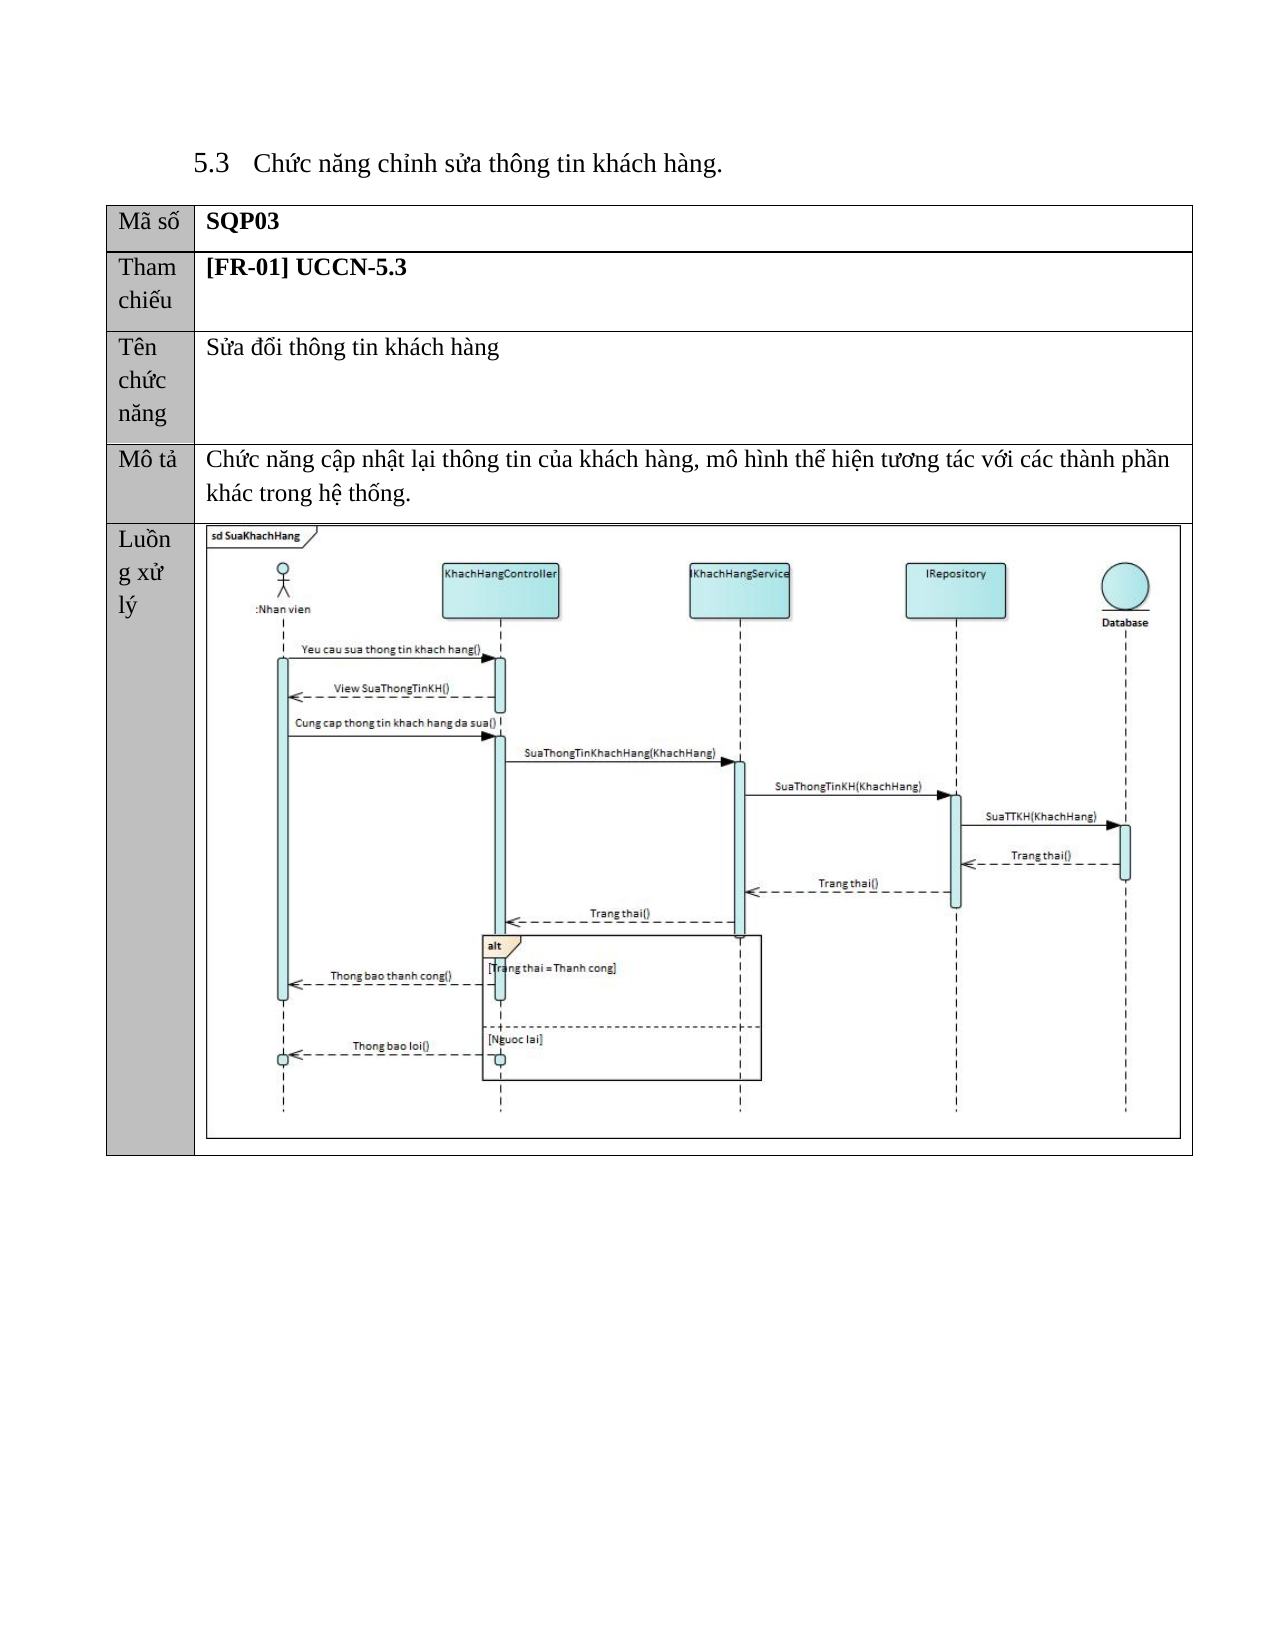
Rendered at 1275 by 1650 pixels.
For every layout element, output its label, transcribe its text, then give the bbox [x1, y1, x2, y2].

table_header SQP03 [195, 206, 1192, 251]
table_header Mã số [107, 206, 194, 251]
table_cell Luồng xử lý [107, 524, 194, 1155]
table_cell [FR-01] UCCN-5.3 [195, 253, 1192, 331]
table_cell Tên chức năng [107, 332, 194, 443]
table_cell [195, 524, 1192, 1155]
table_cell Tham chiếu [107, 253, 194, 331]
table_cell Sửa đổi thông tin khách hàng [195, 332, 1192, 443]
table_cell Chức năng cập nhật lại thông tin của khách hàng, mô hình thể hiện tương tác với các thành phần khác trong hệ thống. [195, 445, 1192, 523]
picture [205, 524, 1181, 1139]
table_cell Mô tả [107, 445, 194, 523]
text Chức năng chỉnh sửa thông tin khách hàng. [193, 145, 1137, 179]
